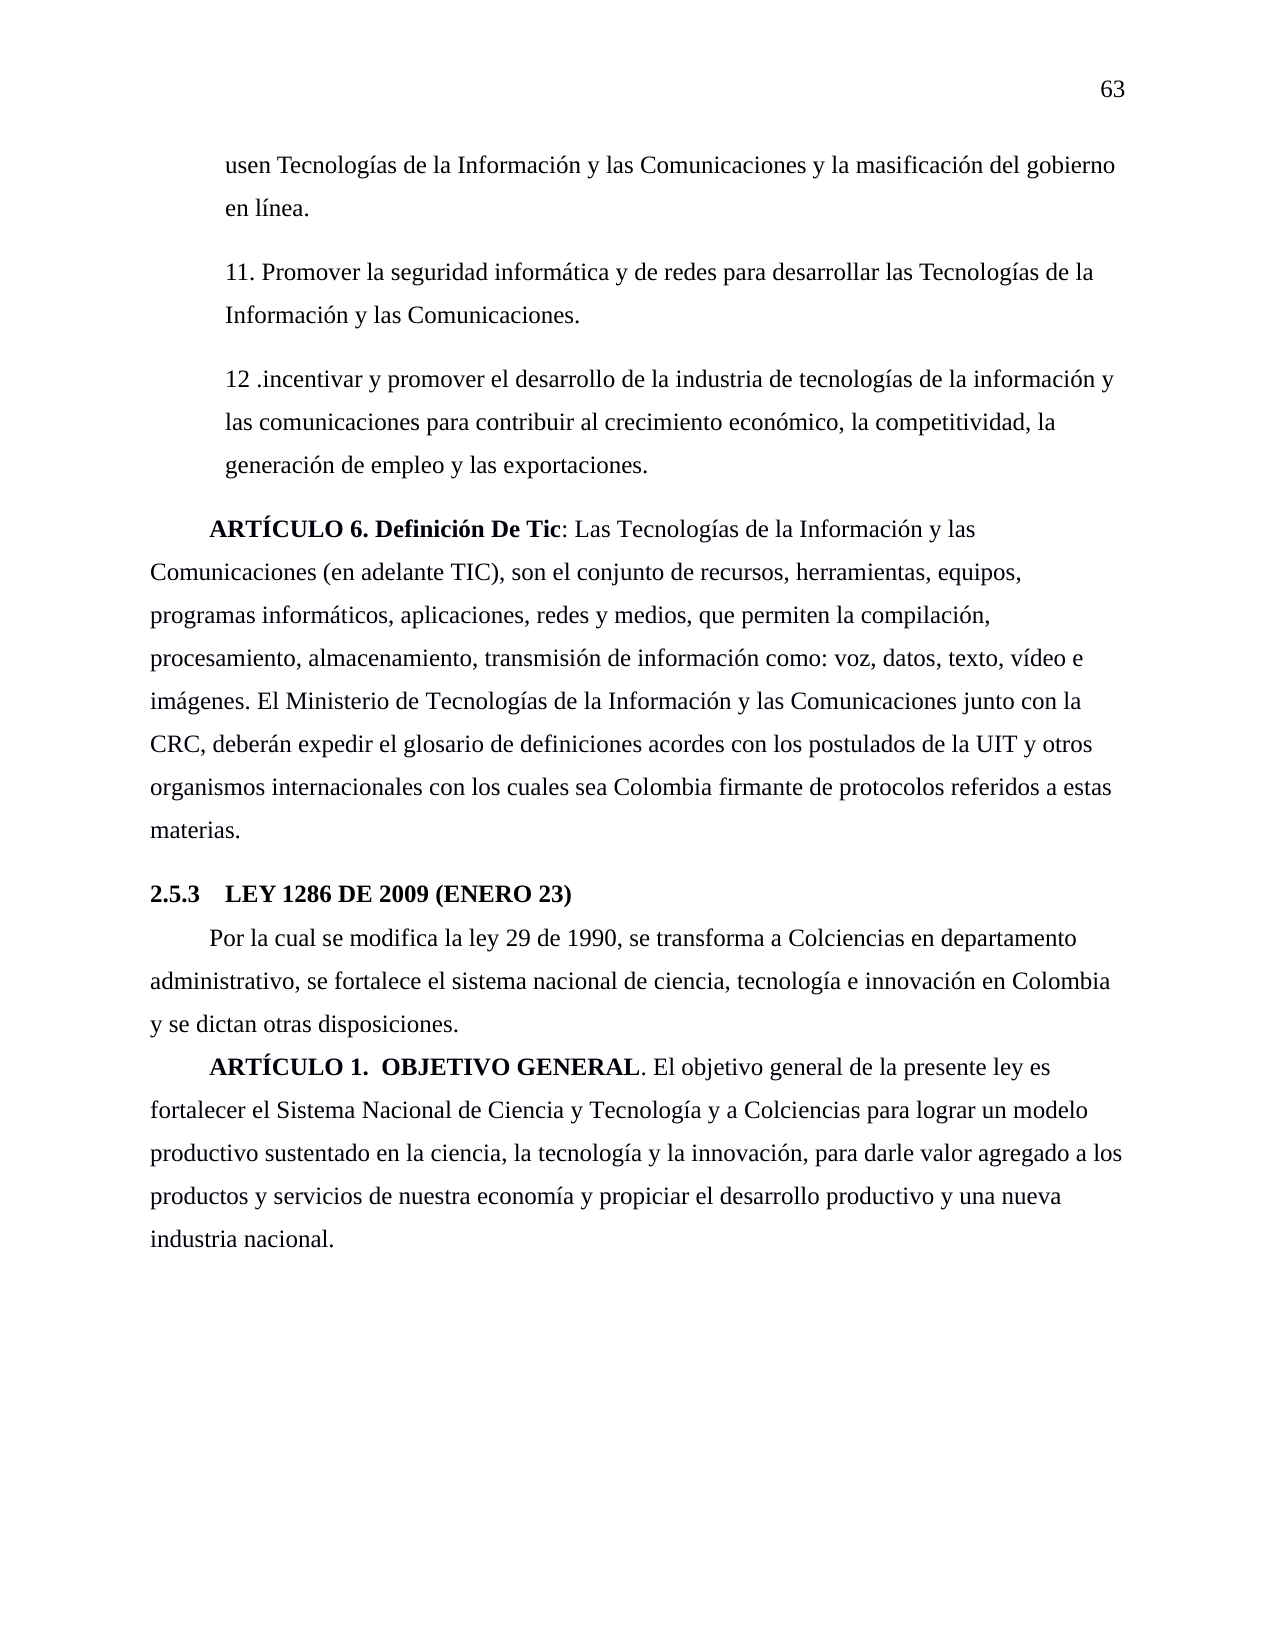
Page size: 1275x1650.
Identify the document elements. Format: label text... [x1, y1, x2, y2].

text Por la cual se modifica la ley 29 de 1990, se transforma a Colciencias en departamento administrativo, se fortalece el sistema nacional de ciencia, tecnología e innovación en Colombia y se dictan otras disposiciones. [150, 923, 1125, 1038]
text 12 .incentivar y promover el desarrollo de la industria de tecnologías de la información y las comunicaciones para contribuir al crecimiento económico, la competitividad, la generación de empleo y las exportaciones. [225, 364, 1125, 479]
text ARTÍCULO 1. OBJETIVO GENERAL. El objetivo general de la presente ley es fortalecer el Sistema Nacional de Ciencia y Tecnología y a Colciencias para lograr un modelo productivo sustentado en la ciencia, la tecnología y la innovación, para darle valor agregado a los productos y servicios de nuestra economía y propiciar el desarrollo productivo y una nueva industria nacional. [150, 1052, 1125, 1253]
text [225, 150, 1125, 222]
subtitle LEY 1286 DE 2009 (ENERO 23) [150, 879, 1125, 908]
text 11. Promover la seguridad informática y de redes para desarrollar las Tecnologías de la Información y las Comunicaciones. [225, 257, 1125, 329]
text ARTÍCULO 6. Definición De Tic: Las Tecnologías de la Información y las Comunicaciones (en adelante TIC), son el conjunto de recursos, herramientas, equipos, programas informáticos, aplicaciones, redes y medios, que permiten la compilación, procesamiento, almacenamiento, transmisión de información como: voz, datos, texto, vídeo e imágenes. El Ministerio de Tecnologías de la Información y las Comunicaciones junto con la CRC, deberán expedir el glosario de definiciones acordes con los postulados de la UIT y otros organismos internacionales con los cuales sea Colombia firmante de protocolos referidos a estas materias. [150, 514, 1125, 844]
